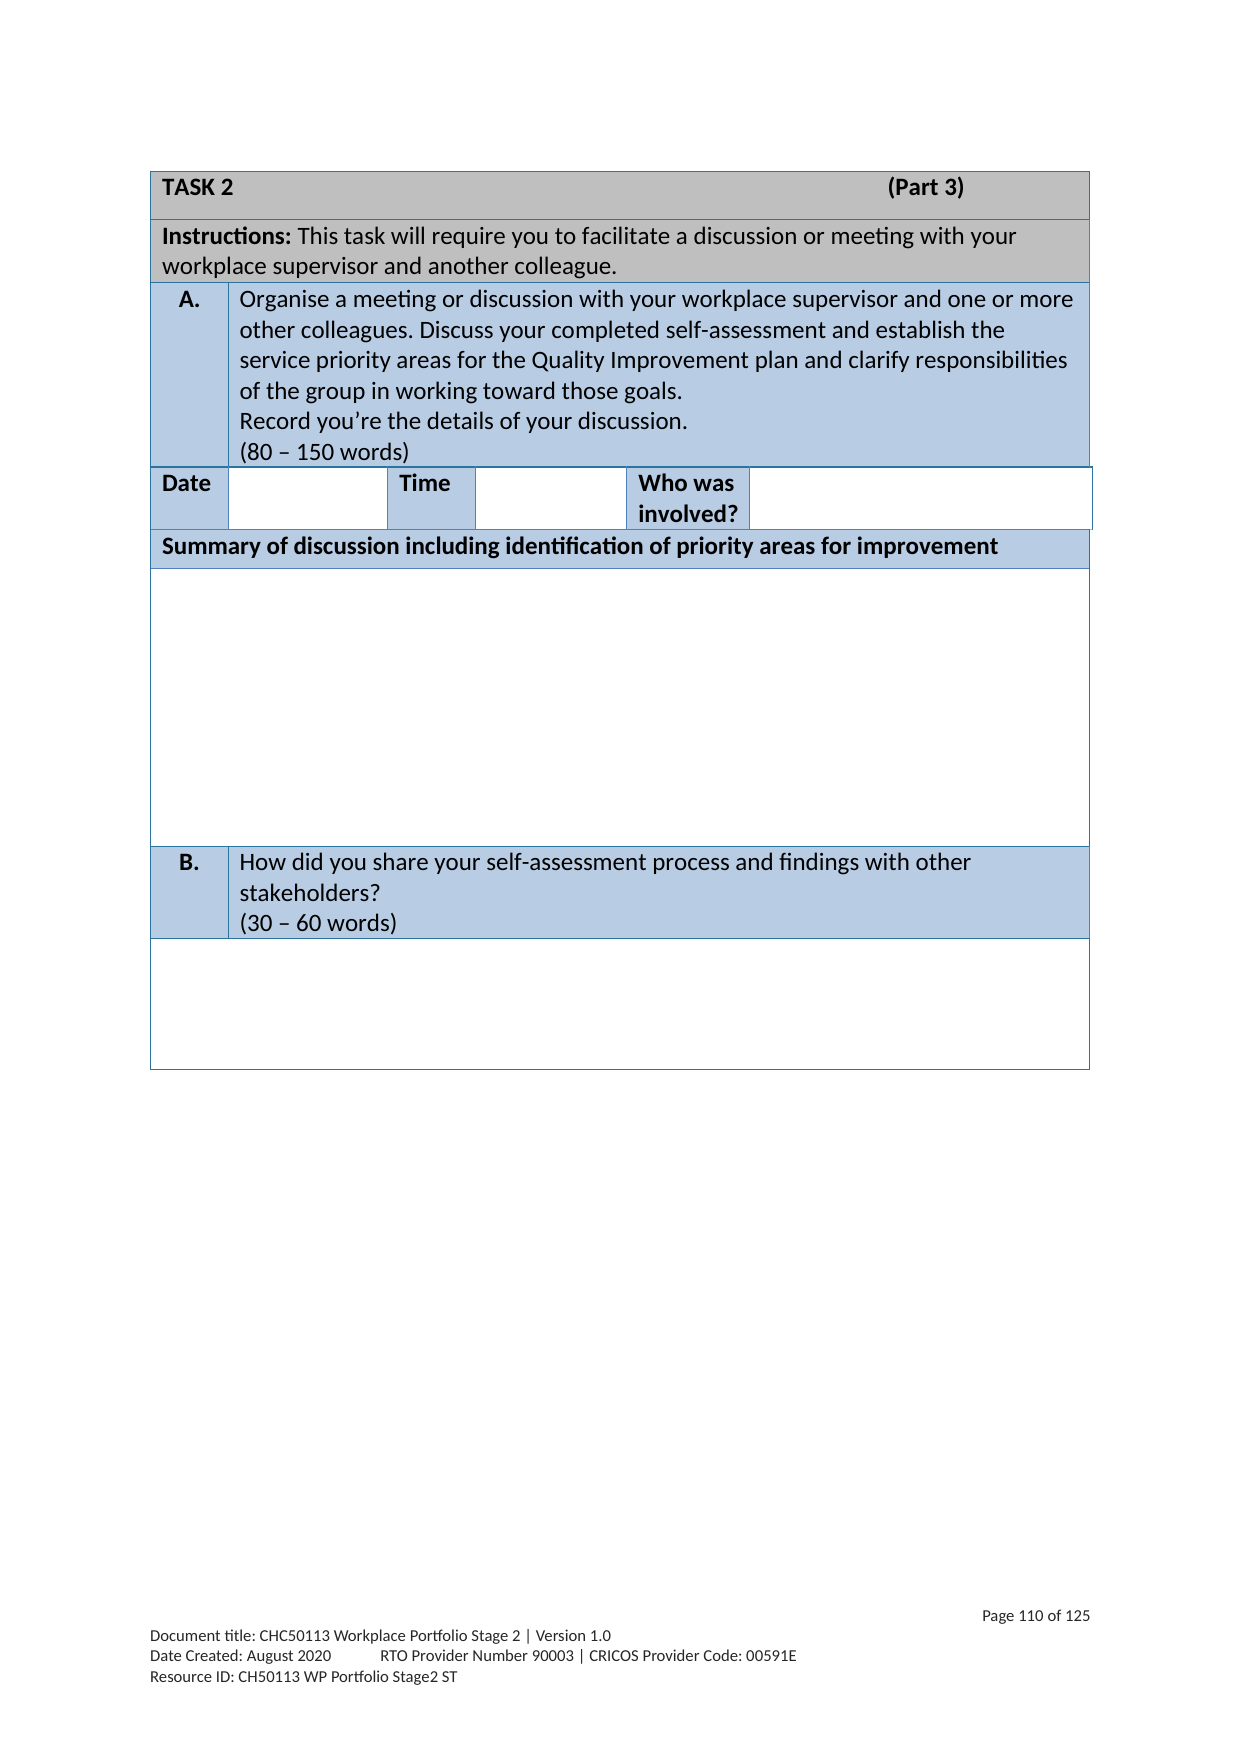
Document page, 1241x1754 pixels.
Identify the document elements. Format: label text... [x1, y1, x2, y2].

table_cell Time [388, 468, 475, 529]
table_cell Organise a meeting or discussion with your workplace supervisor and one or more other colleagues. Discuss your completed self-assessment and establish the service priority areas for the Quality Improvement plan and clarify responsibilities of the group in working toward those goals. Record you’re the details of your discussion. (80 – 150 words) [229, 283, 1089, 466]
table_cell [750, 468, 1092, 529]
table_cell B. [151, 847, 228, 938]
table_cell [476, 468, 626, 529]
table_cell Summary of discussion including identification of priority areas for improvement [151, 530, 1089, 568]
table_cell Who was involved? [627, 468, 749, 529]
table_header TASK 2 [151, 172, 876, 219]
table_cell Date [151, 468, 228, 529]
table_header (Part 3) [876, 172, 1089, 219]
table_cell How did you share your self-assessment process and findings with other stakeholders? (30 – 60 words) [229, 847, 1089, 938]
table_cell [151, 939, 1089, 1069]
table_cell A. [151, 283, 228, 466]
table_cell [229, 468, 387, 529]
table_cell Instructions: This task will require you to facilitate a discussion or meeting with your workplace supervisor and another colleague. [151, 220, 1089, 282]
table_cell [151, 569, 1089, 846]
